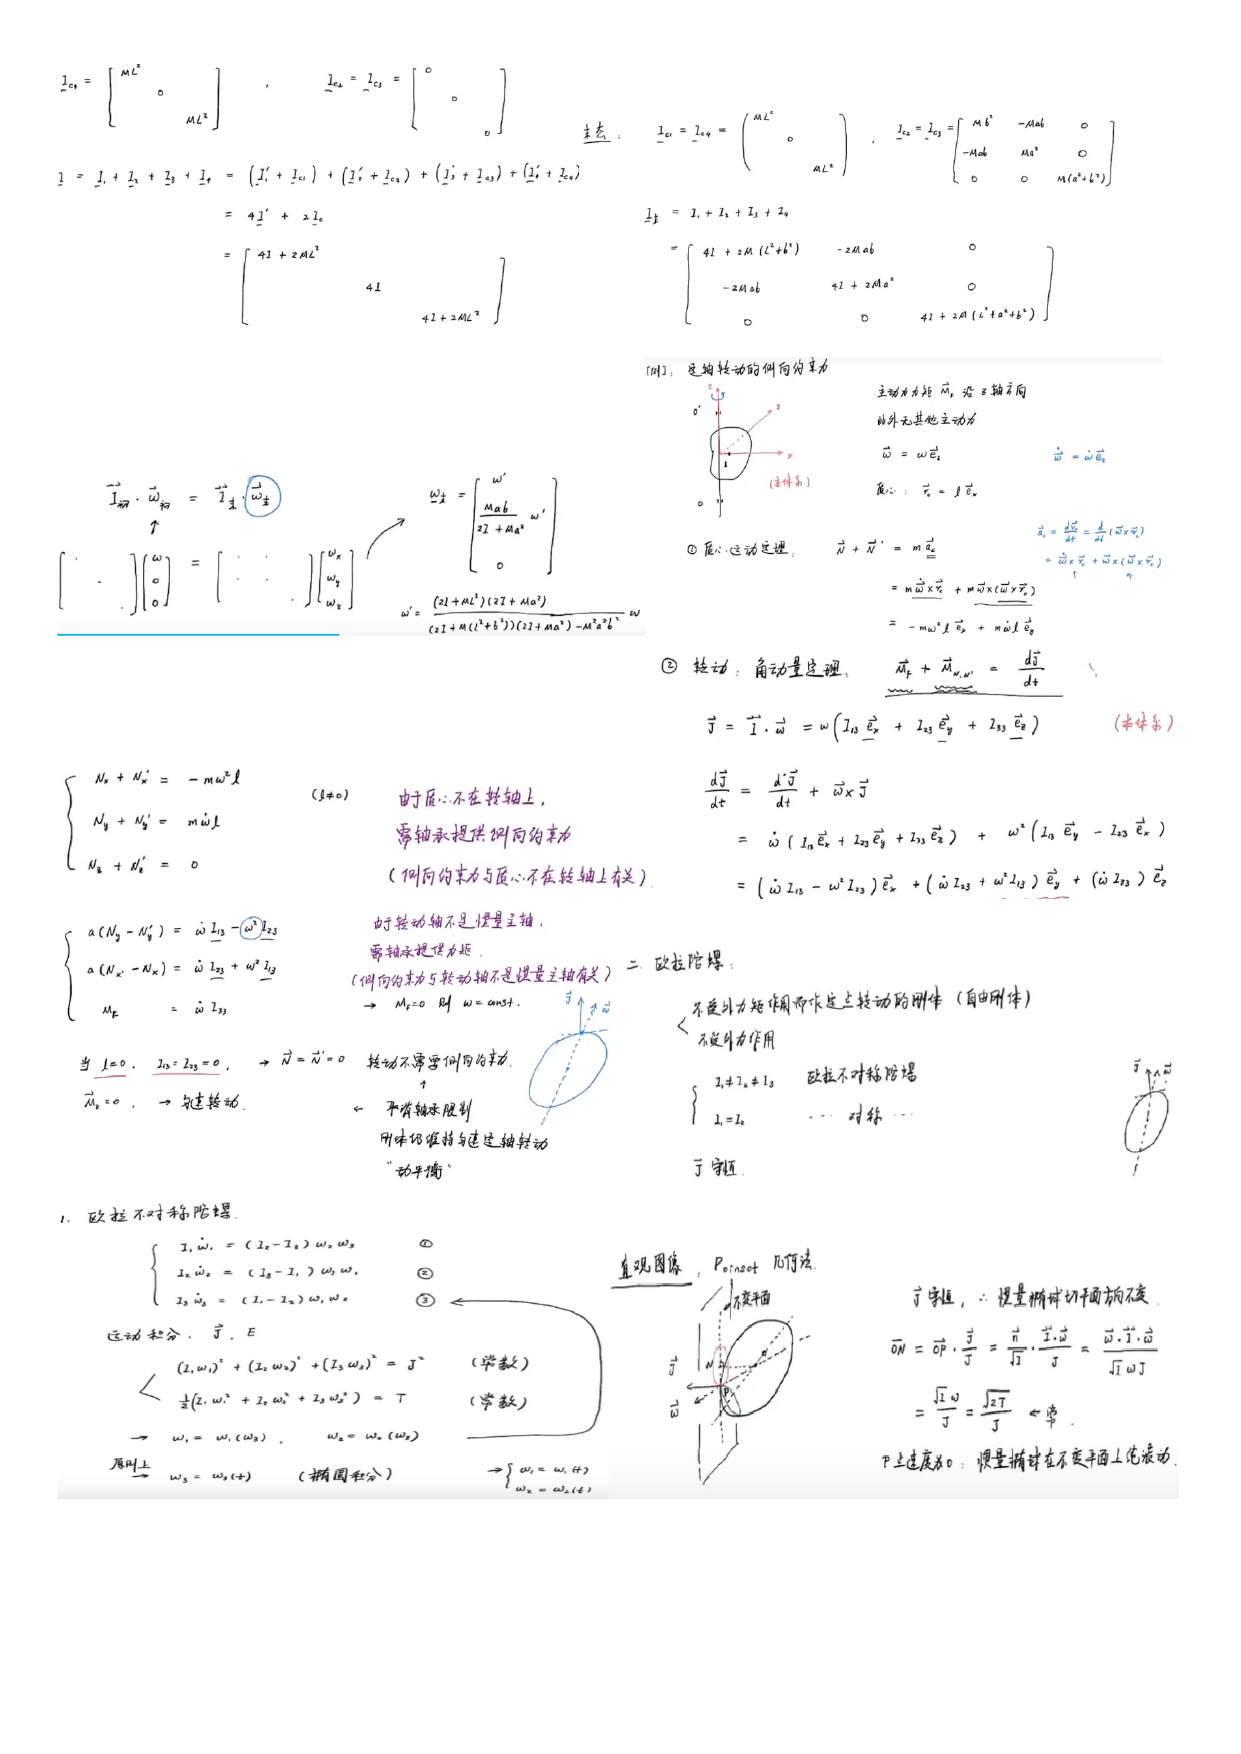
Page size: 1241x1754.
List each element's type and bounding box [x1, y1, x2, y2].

picture [57, 649, 1179, 899]
picture [57, 909, 1178, 1182]
picture [57, 64, 1121, 328]
picture [57, 1202, 1179, 1499]
picture [57, 357, 1163, 636]
